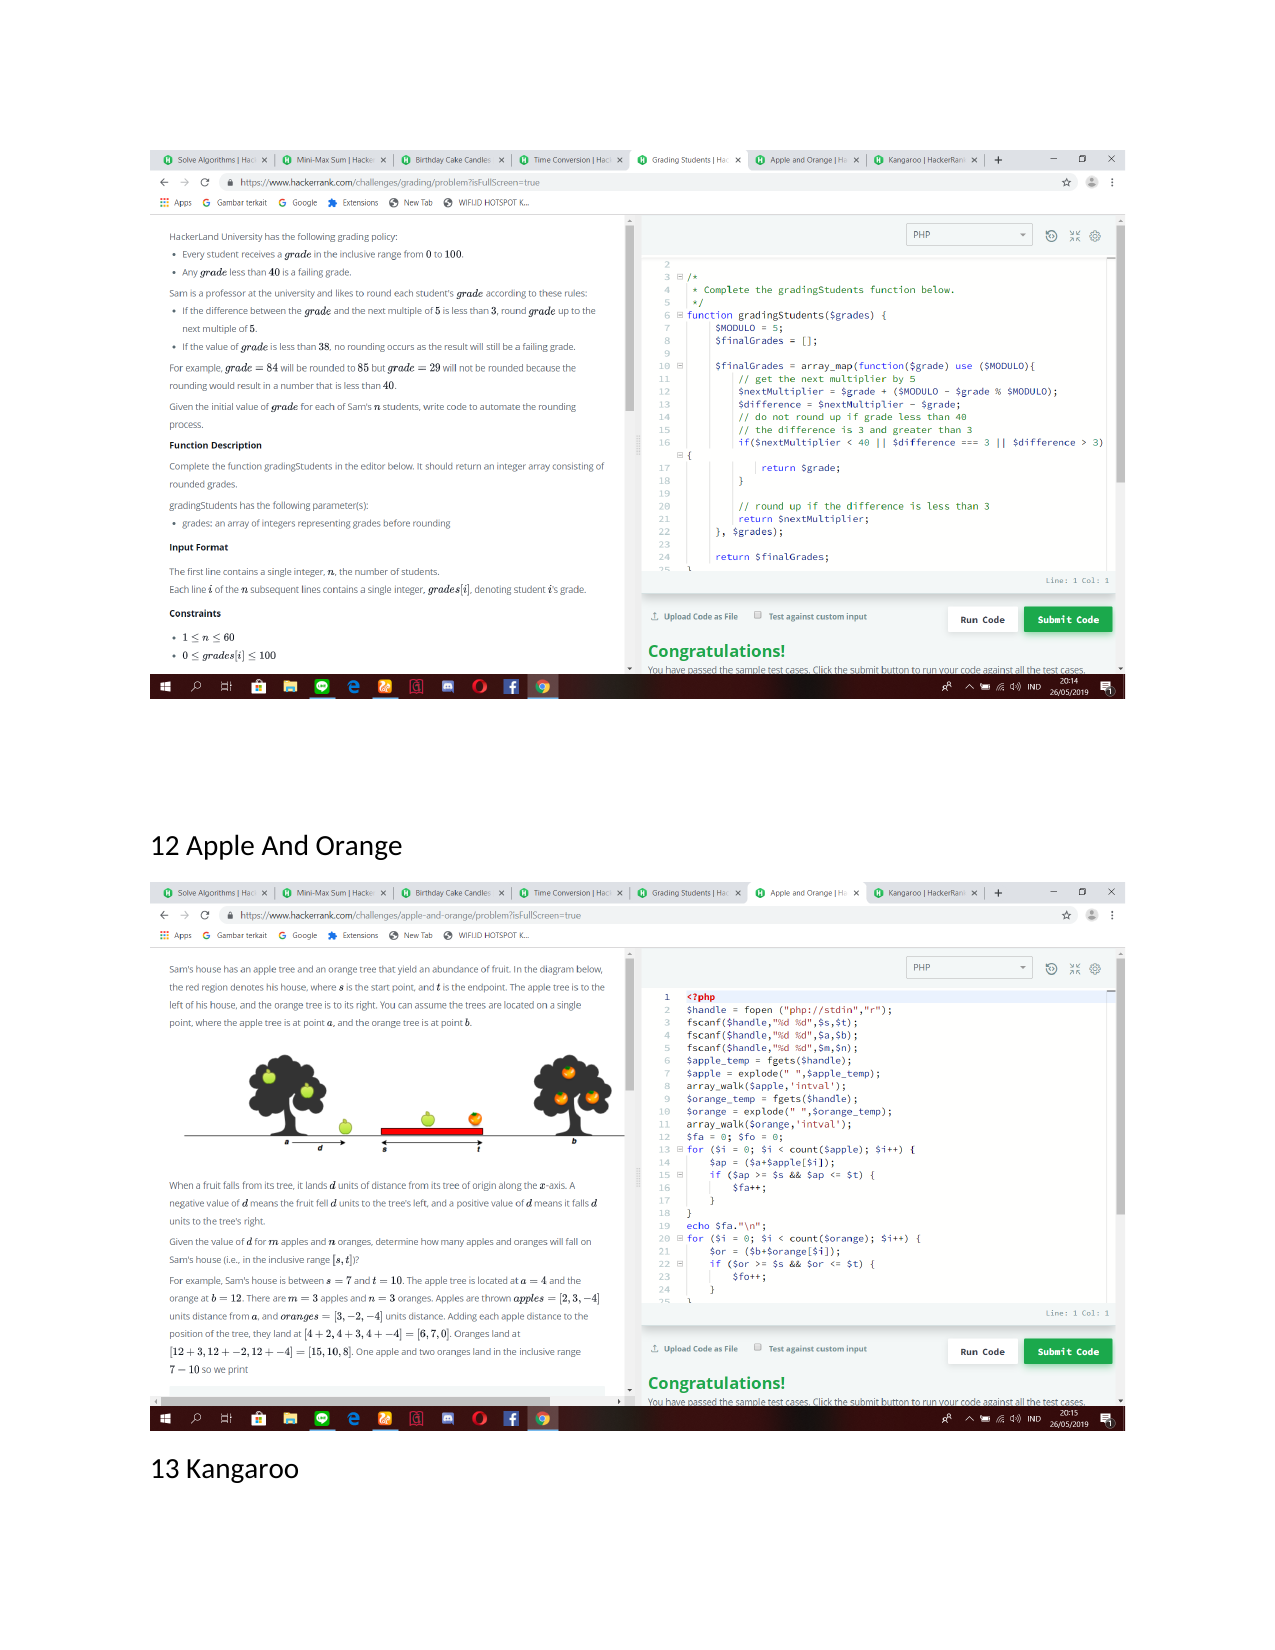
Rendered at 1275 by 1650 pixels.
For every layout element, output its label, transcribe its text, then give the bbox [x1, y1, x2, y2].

picture [150, 882, 1125, 1431]
picture [150, 150, 1125, 699]
text 12 Apple And Orange [150, 827, 1125, 863]
text 13 Kangaroo [150, 1450, 1125, 1486]
